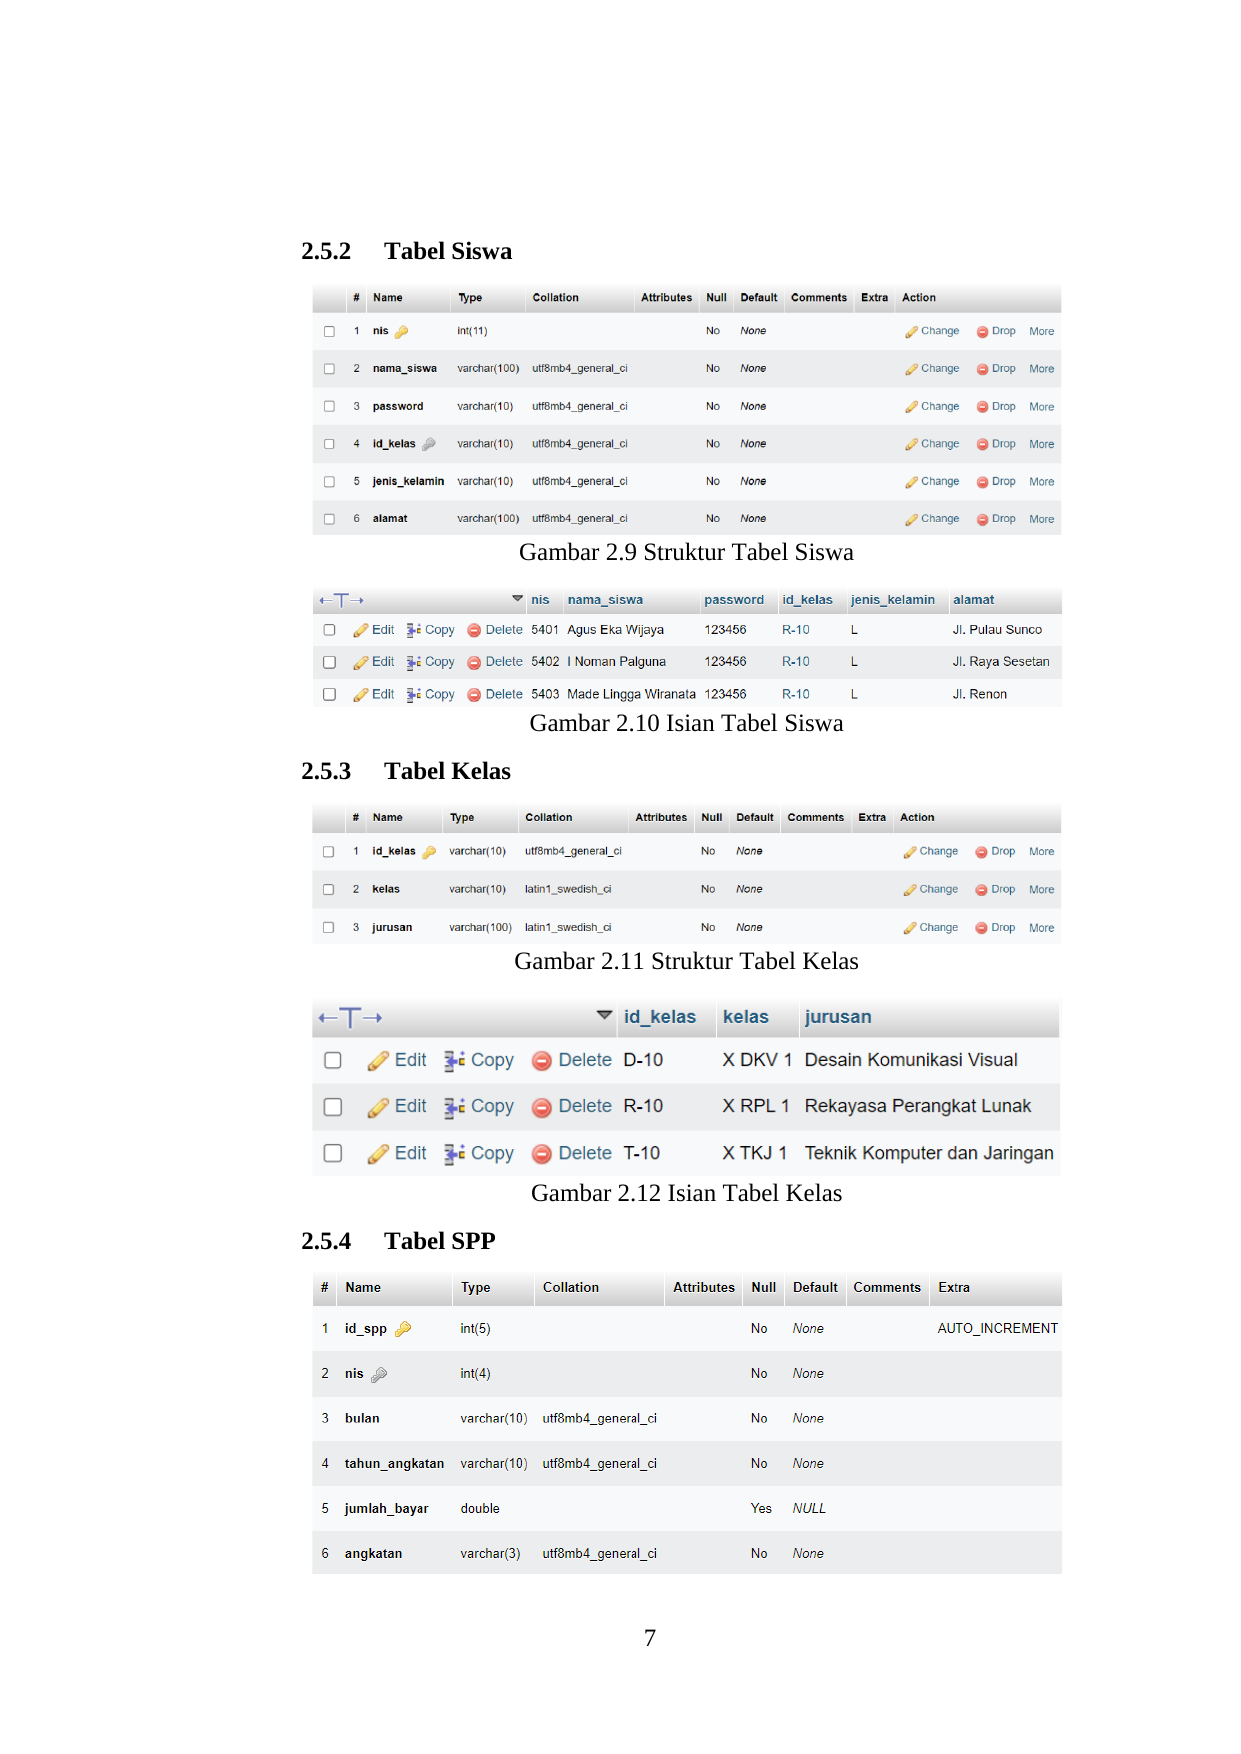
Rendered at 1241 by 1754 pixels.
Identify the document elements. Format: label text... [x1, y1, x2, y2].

text Gambar 2.9 Struktur Tabel Siswa [310, 537, 1063, 565]
picture [312, 1271, 1063, 1574]
text Gambar 2.10 Isian Tabel Siswa [310, 708, 1063, 737]
text Gambar 2.11 Struktur Tabel Kelas [310, 946, 1063, 975]
subtitle Tabel SPP [351, 1226, 1063, 1254]
picture [312, 801, 1063, 944]
picture [312, 993, 1063, 1176]
picture [312, 281, 1063, 535]
subtitle Tabel Kelas [351, 756, 1063, 785]
picture [312, 584, 1063, 707]
text Gambar 2.12 Isian Tabel Kelas [310, 1178, 1063, 1207]
subtitle Tabel Siswa [351, 236, 1063, 265]
